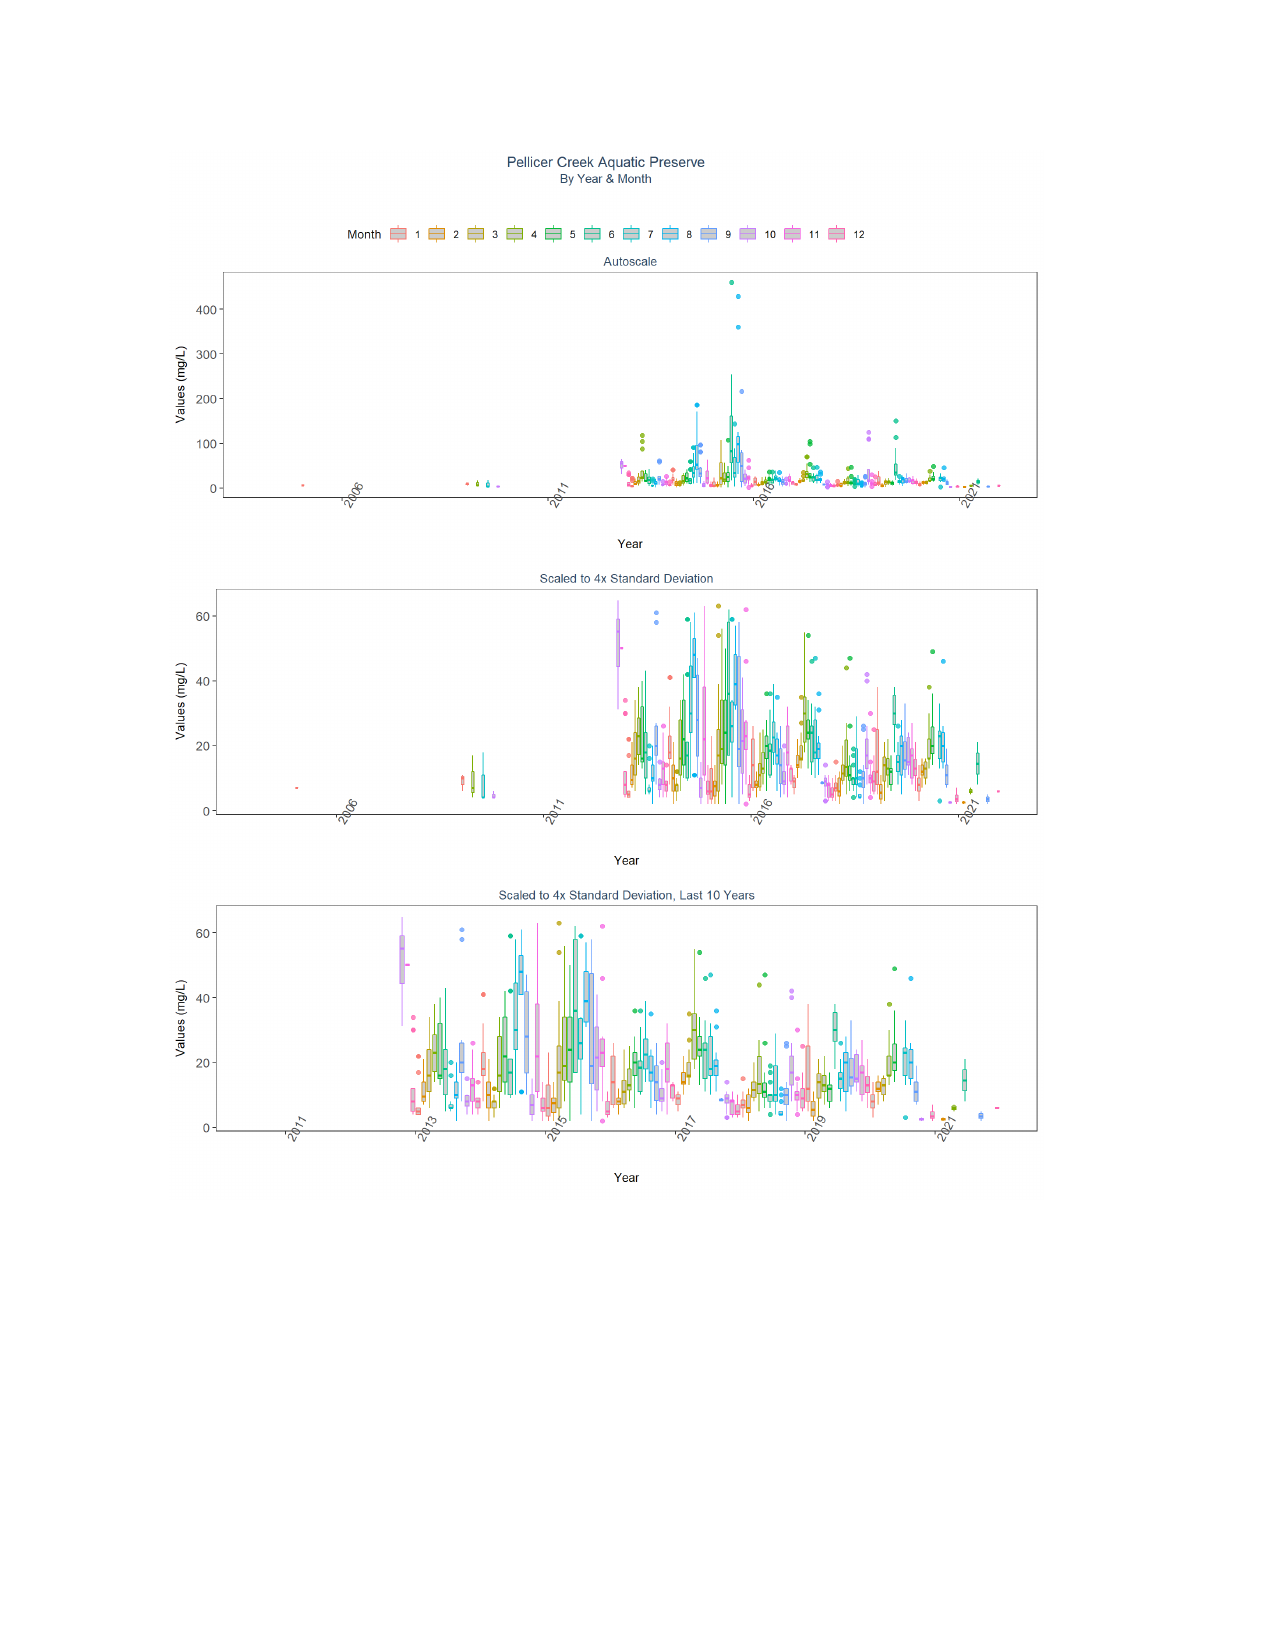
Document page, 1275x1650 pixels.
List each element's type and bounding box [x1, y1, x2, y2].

picture [168, 150, 1044, 1200]
